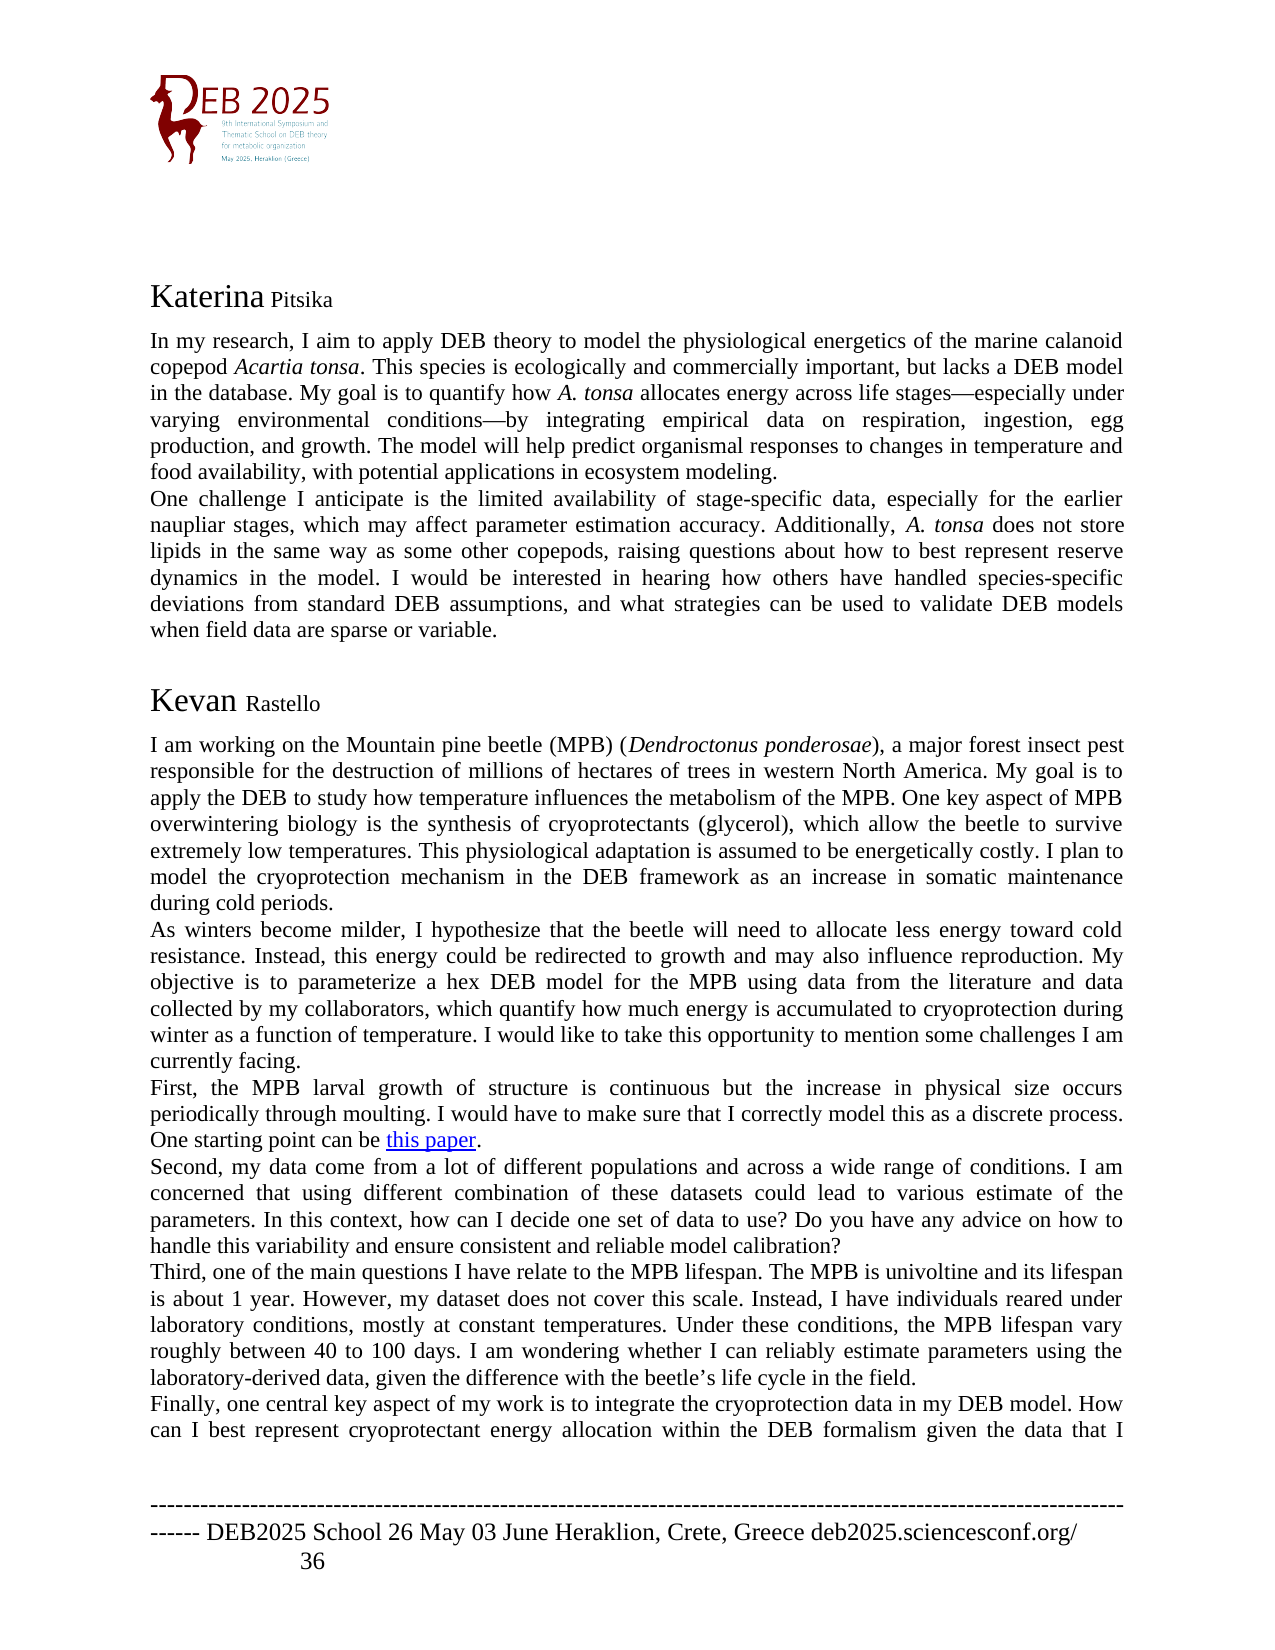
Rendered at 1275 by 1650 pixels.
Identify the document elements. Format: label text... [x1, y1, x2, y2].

text One challenge I anticipate is the limited availability of stage-specific data, especially for the earlier naupliar stages, which may affect parameter estimation accuracy. Additionally, A. tonsa does not store lipids in the same way as some other copepods, raising questions about how to best represent reserve dynamics in the model. I would be interested in hearing how others have handled species-specific deviations from standard DEB assumptions, and what strategies can be used to validate DEB models when field data are sparse or variable. [150, 485, 1125, 643]
picture [150, 75, 329, 164]
subtitle Kevan Rastello [150, 680, 1125, 719]
subtitle Katerina Pitsika [150, 276, 1125, 314]
text As winters become milder, I hypothesize that the beetle will need to allocate less energy toward cold resistance. Instead, this energy could be redirected to growth and may also influence reproduction. My objective is to parameterize a hex DEB model for the MPB using data from the literature and data collected by my collaborators, which quantify how much energy is accumulated to cryoprotection during winter as a function of temperature. I would like to take this opportunity to mention some challenges I am currently facing. [150, 916, 1125, 1074]
text Second, my data come from a lot of different populations and across a wide range of conditions. I am concerned that using different combination of these datasets could lead to various estimate of the parameters. In this context, how can I decide one set of data to use? Do you have any advice on how to handle this variability and ensure consistent and reliable model calibration? [150, 1153, 1125, 1258]
text First, the MPB larval growth of structure is continuous but the increase in physical size occurs periodically through moulting. I would have to make sure that I correctly model this as a discrete process. One starting point can be this paper. [150, 1074, 1125, 1153]
text Third, one of the main questions I have relate to the MPB lifespan. The MPB is univoltine and its lifespan is about 1 year. However, my dataset does not cover this scale. Instead, I have individuals reared under laboratory conditions, mostly at constant temperatures. Under these conditions, the MPB lifespan vary roughly between 40 to 100 days. I am wondering whether I can reliably estimate parameters using the laboratory-derived data, given the difference with the beetle’s life cycle in the field. [150, 1258, 1125, 1390]
text In my research, I aim to apply DEB theory to model the physiological energetics of the marine calanoid copepod Acartia tonsa. This species is ecologically and commercially important, but lacks a DEB model in the database. My goal is to quantify how A. tonsa allocates energy across life stages—especially under varying environmental conditions—by integrating empirical data on respiration, ingestion, egg production, and growth. The model will help predict organismal responses to changes in temperature and food availability, with potential applications in ecosystem modeling. [150, 327, 1125, 485]
text I am working on the Mountain pine beetle (MPB) (Dendroctonus ponderosae), a major forest insect pest responsible for the destruction of millions of hectares of trees in western North America. My goal is to apply the DEB to study how temperature influences the metabolism of the MPB. One key aspect of MPB overwintering biology is the synthesis of cryoprotectants (glycerol), which allow the beetle to survive extremely low temperatures. This physiological adaptation is assumed to be energetically costly. I plan to model the cryoprotection mechanism in the DEB framework as an increase in somatic maintenance during cold periods. [150, 731, 1125, 916]
